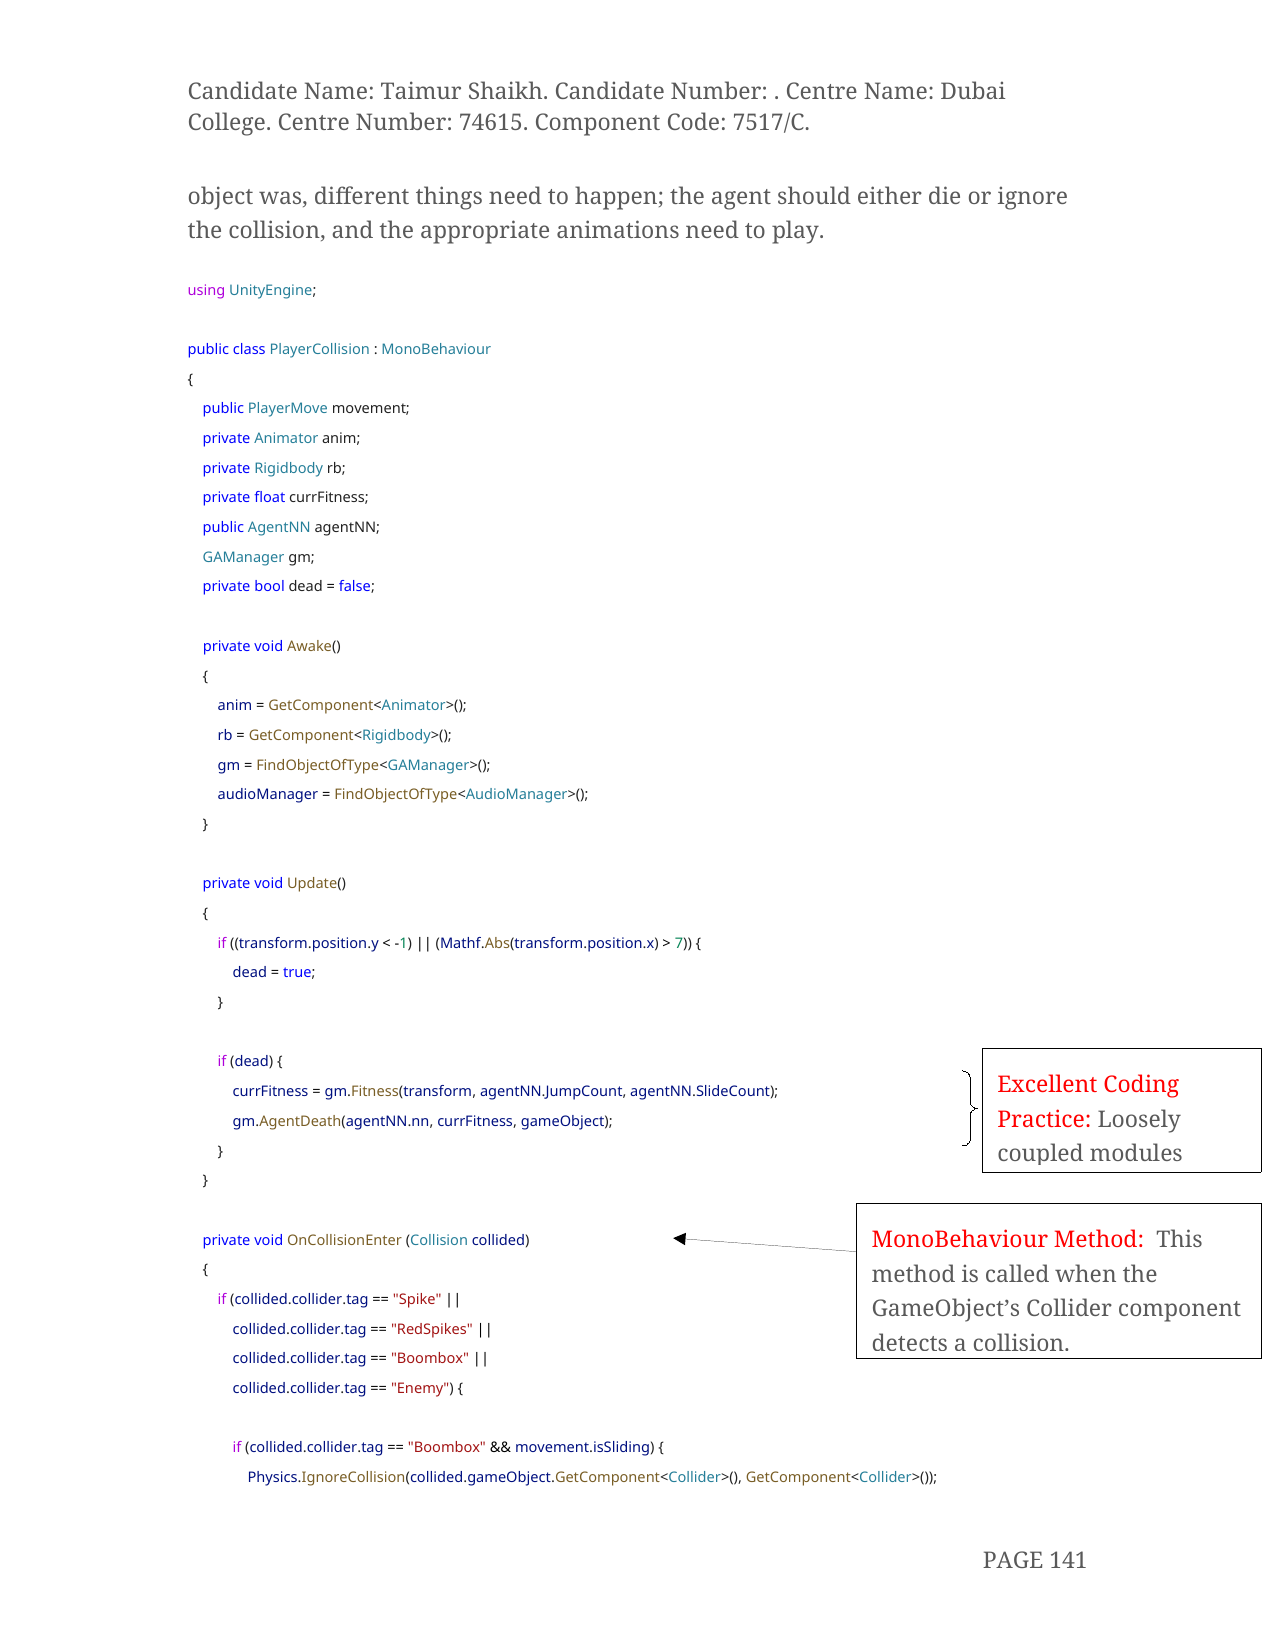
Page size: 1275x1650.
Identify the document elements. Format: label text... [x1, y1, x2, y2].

text currFitness = gm.Fitness(transform, agentNN.JumpCount, agentNN.SlideCount); [187, 1071, 982, 1101]
text if (dead) { [187, 1041, 1087, 1071]
text { [187, 1249, 856, 1279]
text } [187, 1131, 982, 1160]
text private void Awake() [187, 626, 1087, 656]
text private void OnCollisionEnter (Collision collided) [187, 1219, 856, 1249]
text private Animator anim; [187, 418, 1087, 448]
text public PlayerMove movement; [187, 388, 1087, 418]
text if (collided.collider.tag == "Spike" || [187, 1279, 856, 1309]
text { [187, 893, 1087, 923]
text gm = FindObjectOfType<GAManager>(); [187, 744, 1087, 774]
text gm.AgentDeath(agentNN.nn, currFitness, gameObject); [187, 1101, 982, 1131]
text { [187, 656, 1087, 685]
text public AgentNN agentNN; [187, 507, 1087, 537]
text } [187, 982, 1087, 1012]
text } [187, 1160, 1087, 1190]
text anim = GetComponent<Animator>(); [187, 685, 1087, 715]
text GAManager gm; [187, 537, 1087, 566]
text public class PlayerCollision : MonoBehaviour [187, 329, 1087, 359]
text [187, 180, 1087, 246]
text } [187, 804, 1087, 834]
text dead = true; [187, 952, 1087, 982]
text if ((transform.position.y < -1) || (Mathf.Abs(transform.position.x) > 7)) { [187, 923, 1087, 952]
text collided.collider.tag == "Boombox" || [187, 1338, 1087, 1368]
text if (collided.collider.tag == "Boombox" && movement.isSliding) { [187, 1427, 1087, 1457]
text private bool dead = false; [187, 566, 1087, 596]
text collided.collider.tag == "RedSpikes" || [187, 1309, 856, 1338]
text private void Update() [187, 863, 1087, 893]
text { [187, 359, 1087, 388]
text audioManager = FindObjectOfType<AudioManager>(); [187, 774, 1087, 804]
text Physics.IgnoreCollision(collided.gameObject.GetComponent<Collider>(), GetComponent<Collider>()); [187, 1457, 1087, 1487]
text collided.collider.tag == "Enemy") { [187, 1368, 1087, 1398]
text rb = GetComponent<Rigidbody>(); [187, 715, 1087, 744]
text using UnityEngine; [187, 269, 1087, 299]
text private float currFitness; [187, 477, 1087, 507]
text private Rigidbody rb; [187, 448, 1087, 477]
